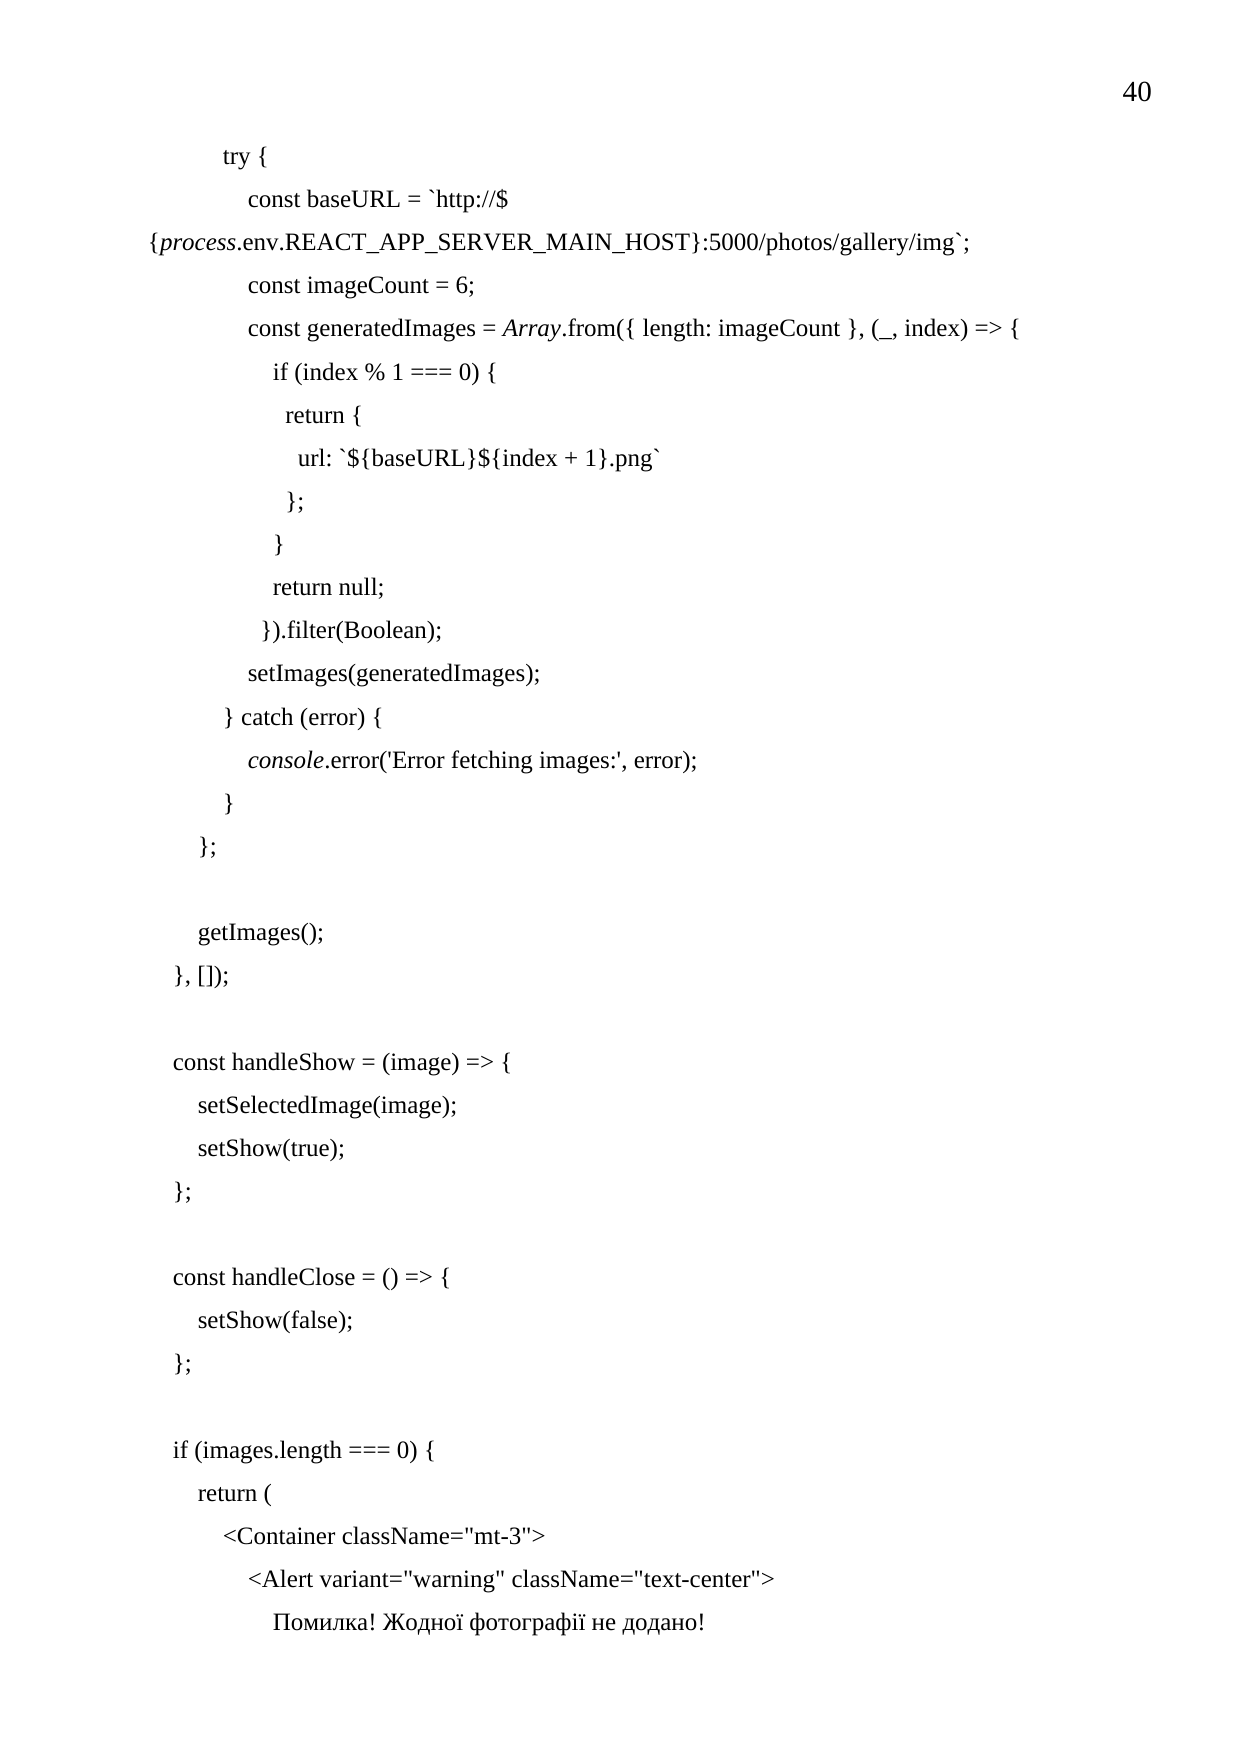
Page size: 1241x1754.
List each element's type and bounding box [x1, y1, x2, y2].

text [148, 141, 1152, 1636]
